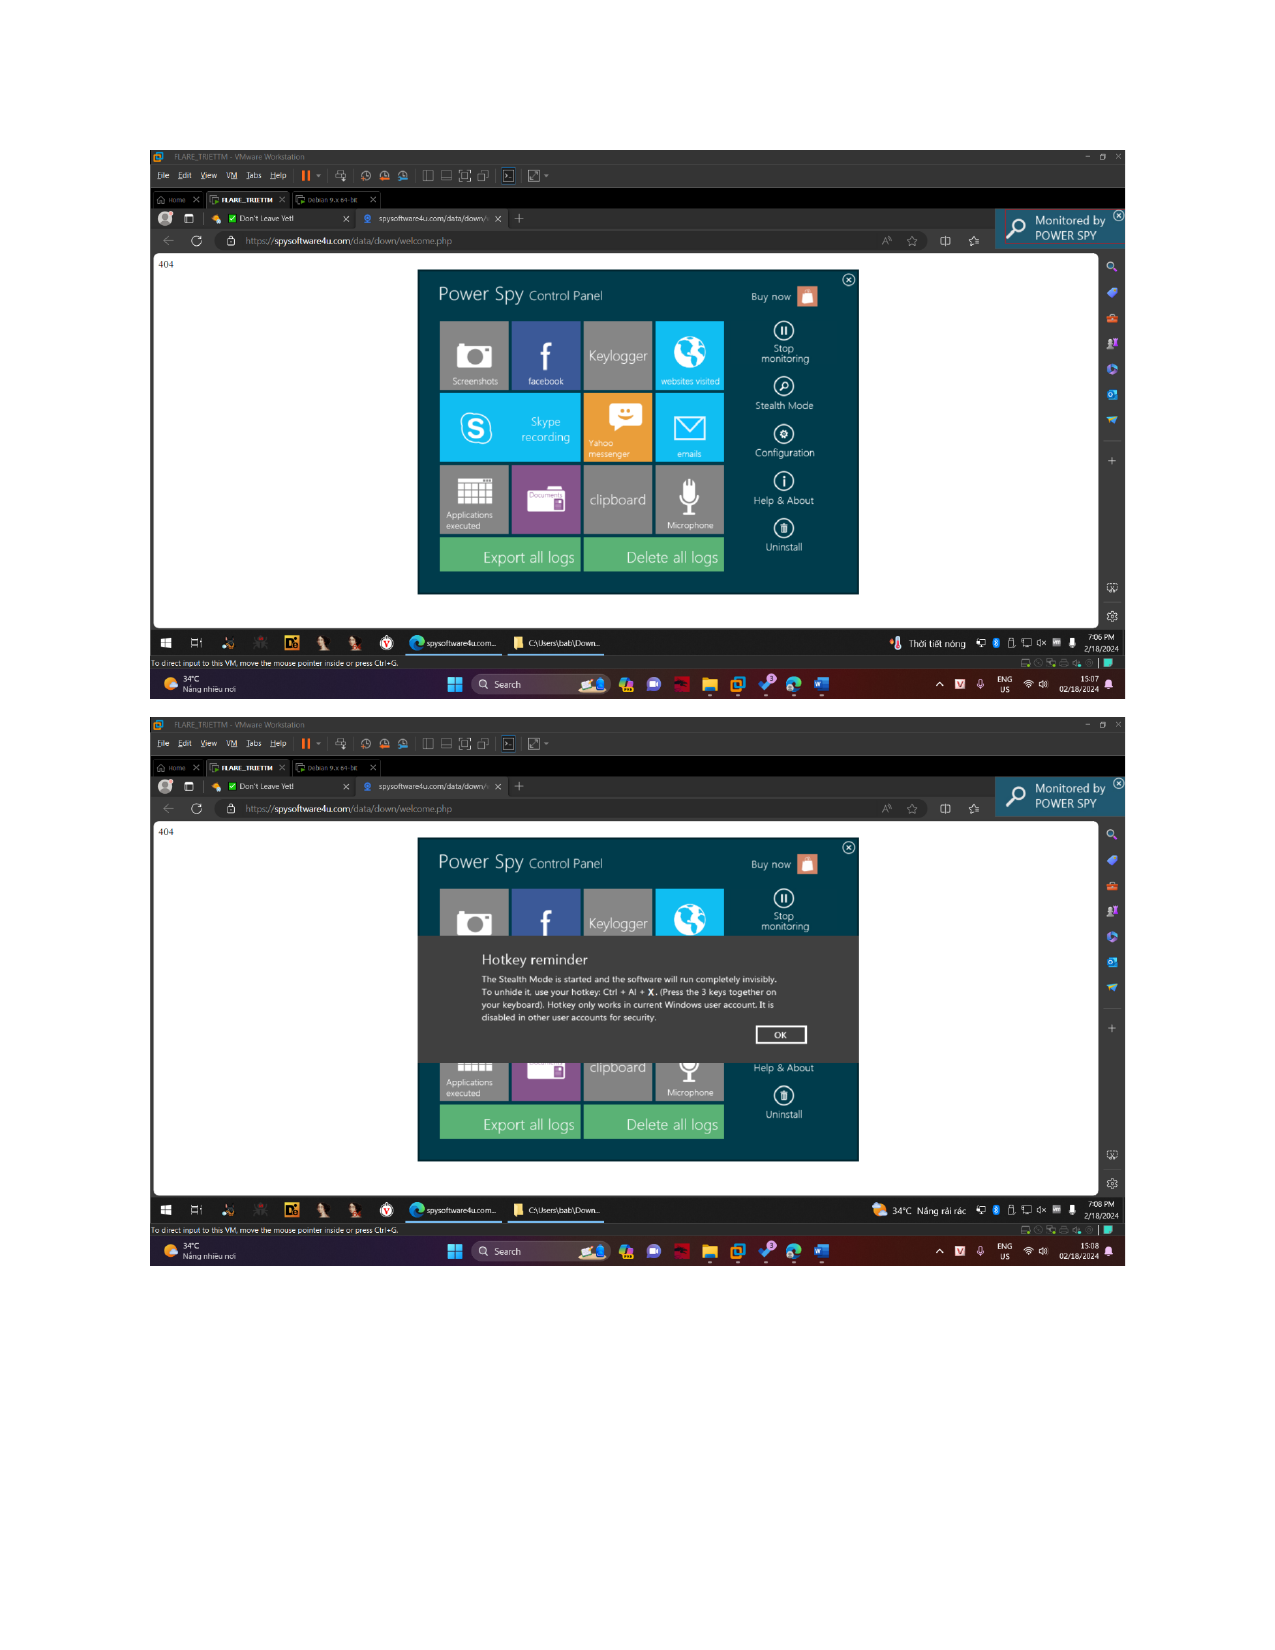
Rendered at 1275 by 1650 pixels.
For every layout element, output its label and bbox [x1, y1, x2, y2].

picture [150, 717, 1125, 1266]
picture [150, 150, 1125, 699]
